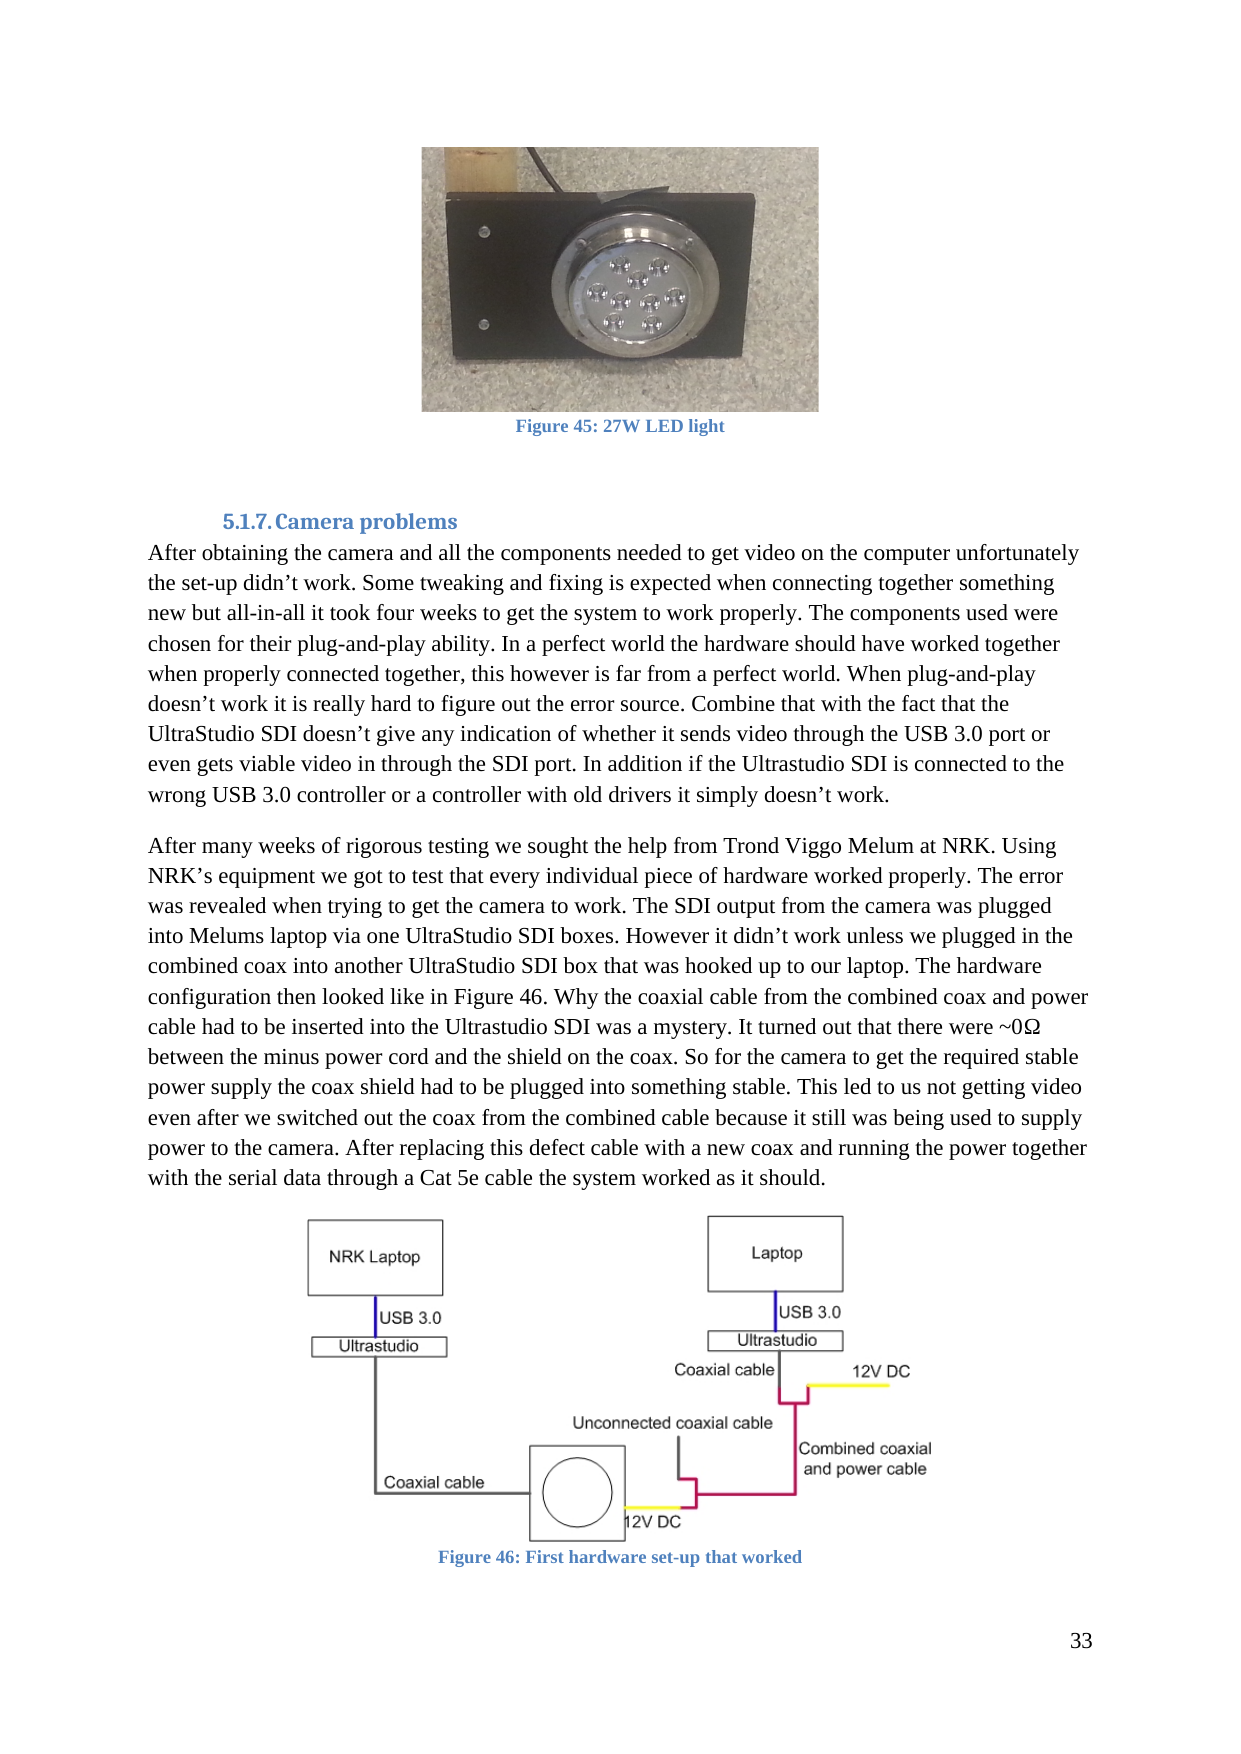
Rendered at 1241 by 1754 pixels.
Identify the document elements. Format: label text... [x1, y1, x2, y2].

picture [307, 1215, 933, 1542]
text Figure 46: First hardware set-up that worked [148, 1546, 1093, 1567]
subtitle Camera problems [223, 509, 1093, 535]
picture [421, 147, 819, 412]
text After many weeks of rigorous testing we sought the help from Trond Viggo Melum at NRK. Using NRK’s equipment we got to test that every individual piece of hardware worked properly. The error was revealed when trying to get the camera to work. The SDI output from the camera was plugged into Melums laptop via one UltraStudio SDI boxes. However it didn’t work unless we plugged in the combined coax into another UltraStudio SDI box that was hooked up to our laptop. The hardware configuration then looked like in Figure 42. Why the coaxial cable from the combined coax and power cable had to be inserted into the Ultrastudio SDI was a mystery. It turned out that there were ~0Ω between the minus power cord and the shield on the coax. So for the camera to get the required stable power supply the coax shield had to be plugged into something stable. This led to us not getting video even after we switched out the coax from the combined cable because it still was being used to supply power to the camera. After replacing this defect cable with a new coax and running the power together with the serial data through a Cat 5e cable the system worked as it should. [148, 832, 1093, 1190]
text Figure 45: 27W LED light [148, 415, 1093, 437]
text After obtaining the camera and all the components needed to get video on the computer unfortunately the set-up didn’t work. Some tweaking and fixing is expected when connecting together something new but all-in-all it took four weeks to get the system to work properly. The components used were chosen for their plug-and-play ability. In a perfect world the hardware should have worked together when properly connected together, this however is far from a perfect world. When plug-and-play doesn’t work it is really hard to figure out the error source. Combine that with the fact that the UltraStudio SDI doesn’t give any indication of whether it sends video through the USB 3.0 port or even gets viable video in through the SDI port. In addition if the Ultrastudio SDI is connected to the wrong USB 3.0 controller or a controller with old drivers it simply doesn’t work. [148, 539, 1093, 807]
